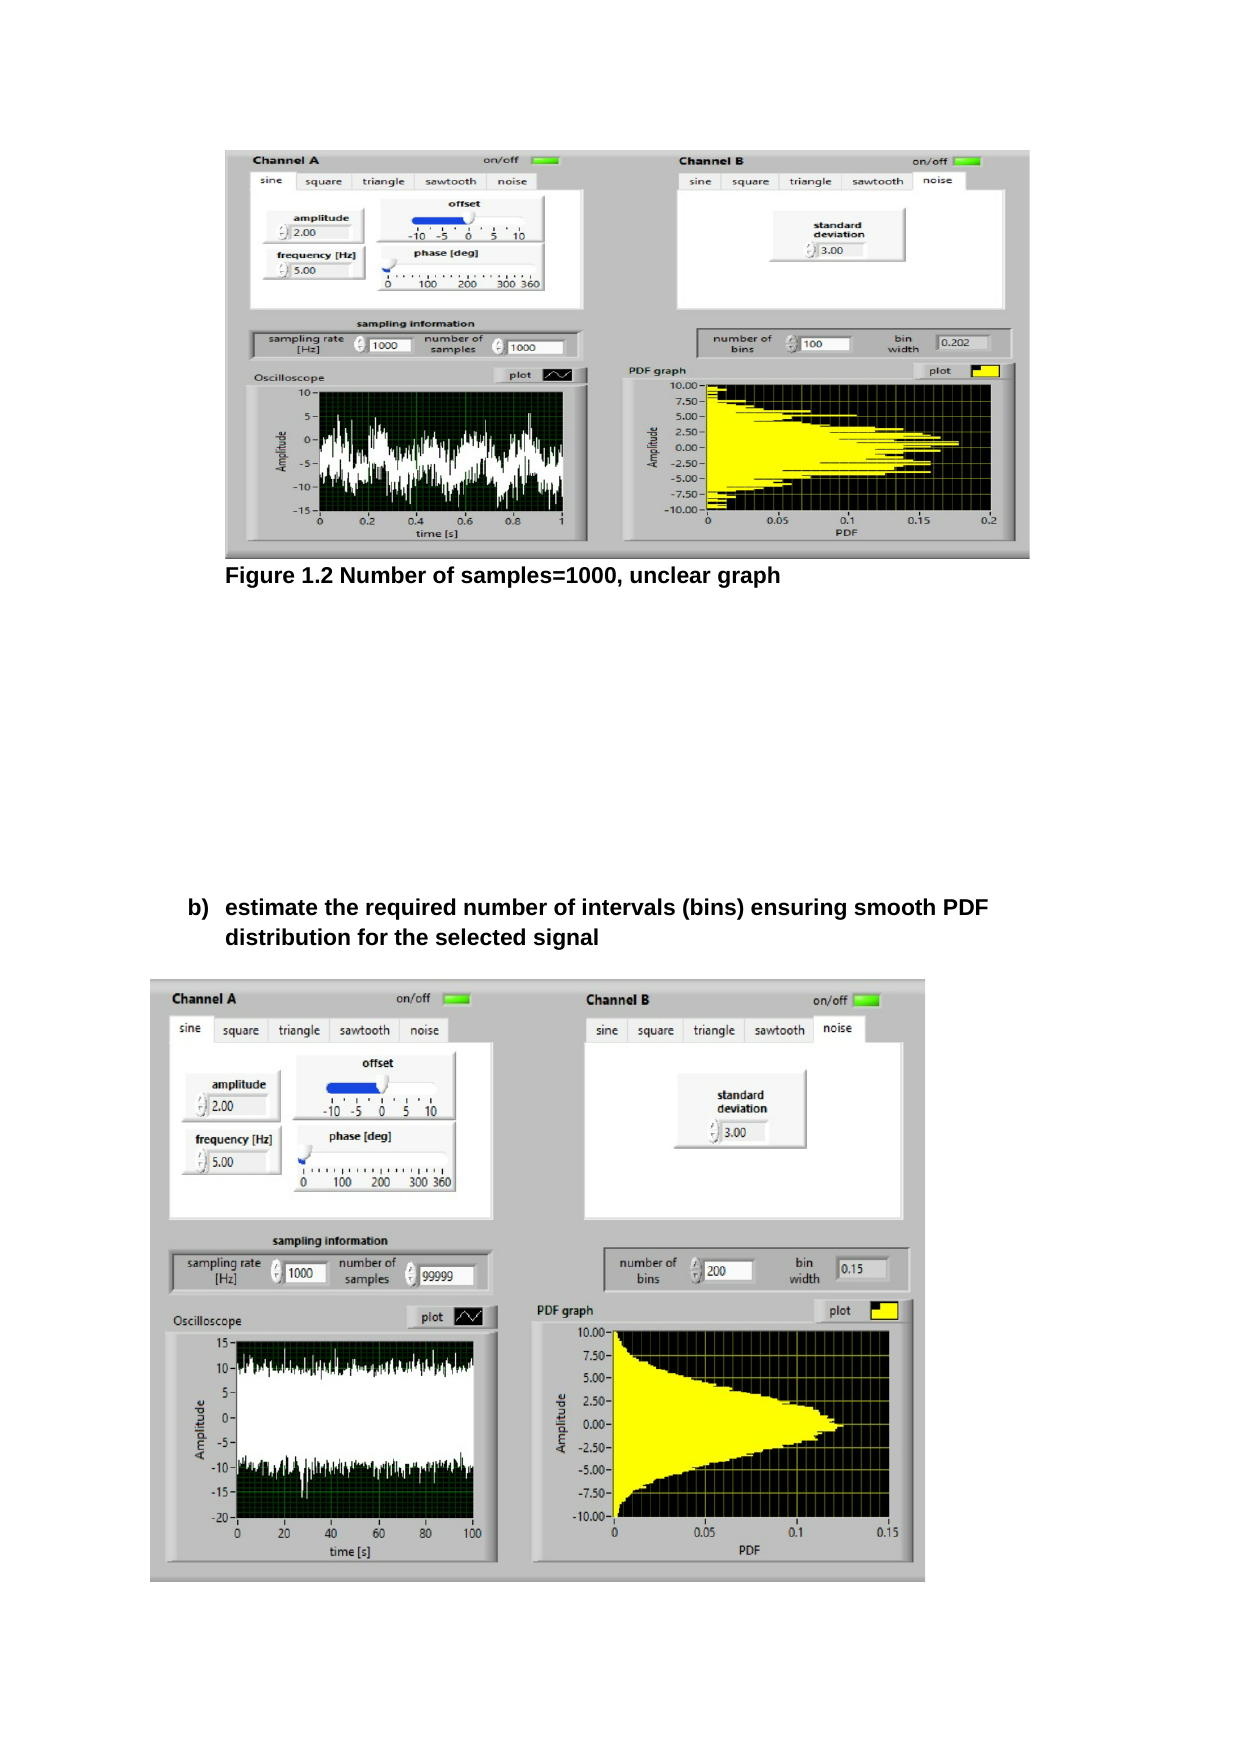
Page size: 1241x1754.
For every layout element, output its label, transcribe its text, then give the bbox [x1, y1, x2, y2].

picture [150, 979, 926, 1582]
list estimate the required number of intervals (bins) ensuring smooth PDF distribution for the selected signal [187, 894, 1090, 950]
picture [225, 150, 1030, 559]
